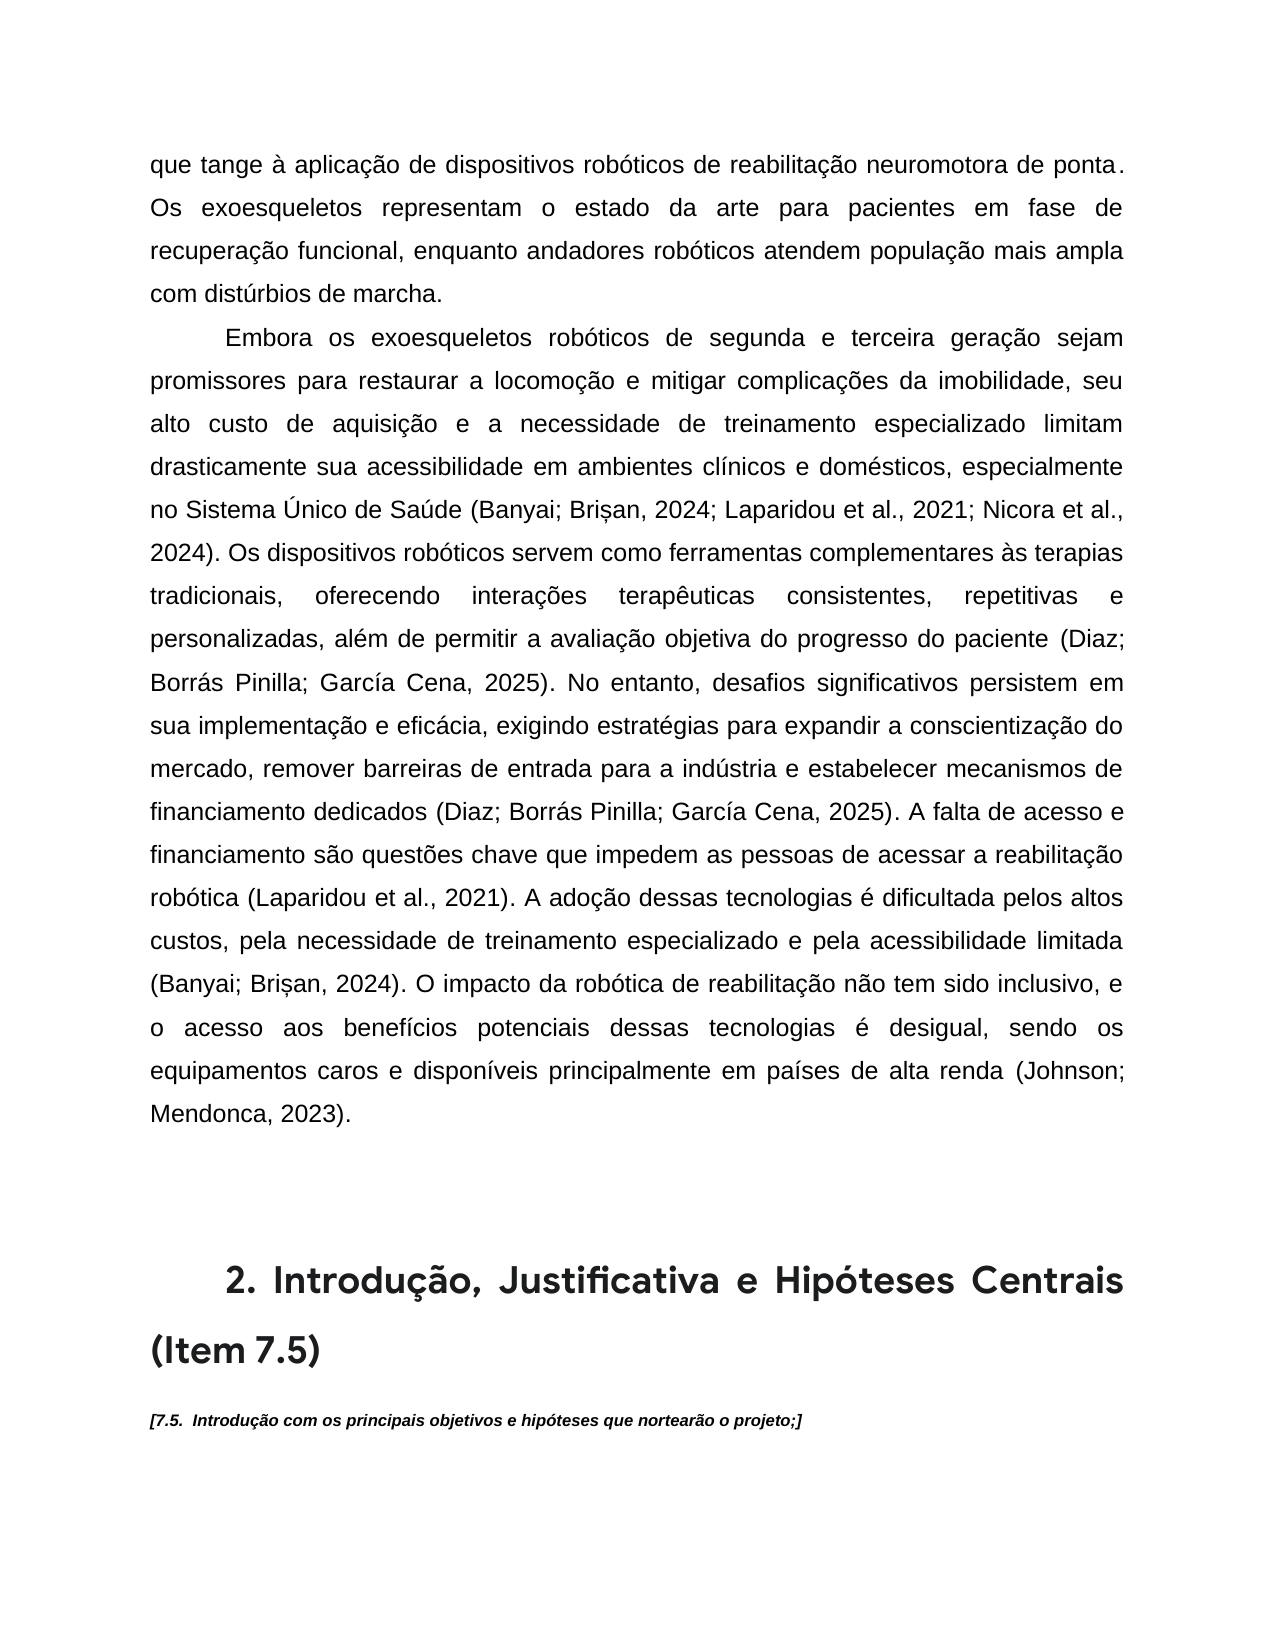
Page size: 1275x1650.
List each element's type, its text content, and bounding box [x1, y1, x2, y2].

text [7.5. Introdução com os principais objetivos e hipóteses que nortearão o projeto;] [150, 1410, 1125, 1429]
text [150, 150, 1125, 308]
text Embora os exoesqueletos robóticos de segunda e terceira geração sejam promissores para restaurar a locomoção e mitigar complicações da imobilidade, seu alto custo de aquisição e a necessidade de treinamento especializado limitam drasticamente sua acessibilidade em ambientes clínicos e domésticos, especialmente no Sistema Único de Saúde (Banyai; Brișan, 2024; Laparidou et al., 2021; Nicora et al., 2024). Os dispositivos robóticos servem como ferramentas complementares às terapias tradicionais, oferecendo interações terapêuticas consistentes, repetitivas e personalizadas, além de permitir a avaliação objetiva do progresso do paciente (Diaz; Borrás Pinilla; García Cena, 2025). No entanto, desafios significativos persistem em sua implementação e eficácia, exigindo estratégias para expandir a conscientização do mercado, remover barreiras de entrada para a indústria e estabelecer mecanismos de financiamento dedicados (Diaz; Borrás Pinilla; García Cena, 2025). A falta de acesso e financiamento são questões chave que impedem as pessoas de acessar a reabilitação robótica (Laparidou et al., 2021). A adoção dessas tecnologias é dificultada pelos altos custos, pela necessidade de treinamento especializado e pela acessibilidade limitada (Banyai; Brișan, 2024). O impacto da robótica de reabilitação não tem sido inclusivo, e o acesso aos benefícios potenciais dessas tecnologias é desigual, sendo os equipamentos caros e disponíveis principalmente em países de alta renda (Johnson; Mendonca, 2023). [150, 322, 1125, 1127]
subtitle 2. Introdução, Justificativa e Hipóteses Centrais (Item 7.5) [150, 1257, 1125, 1374]
